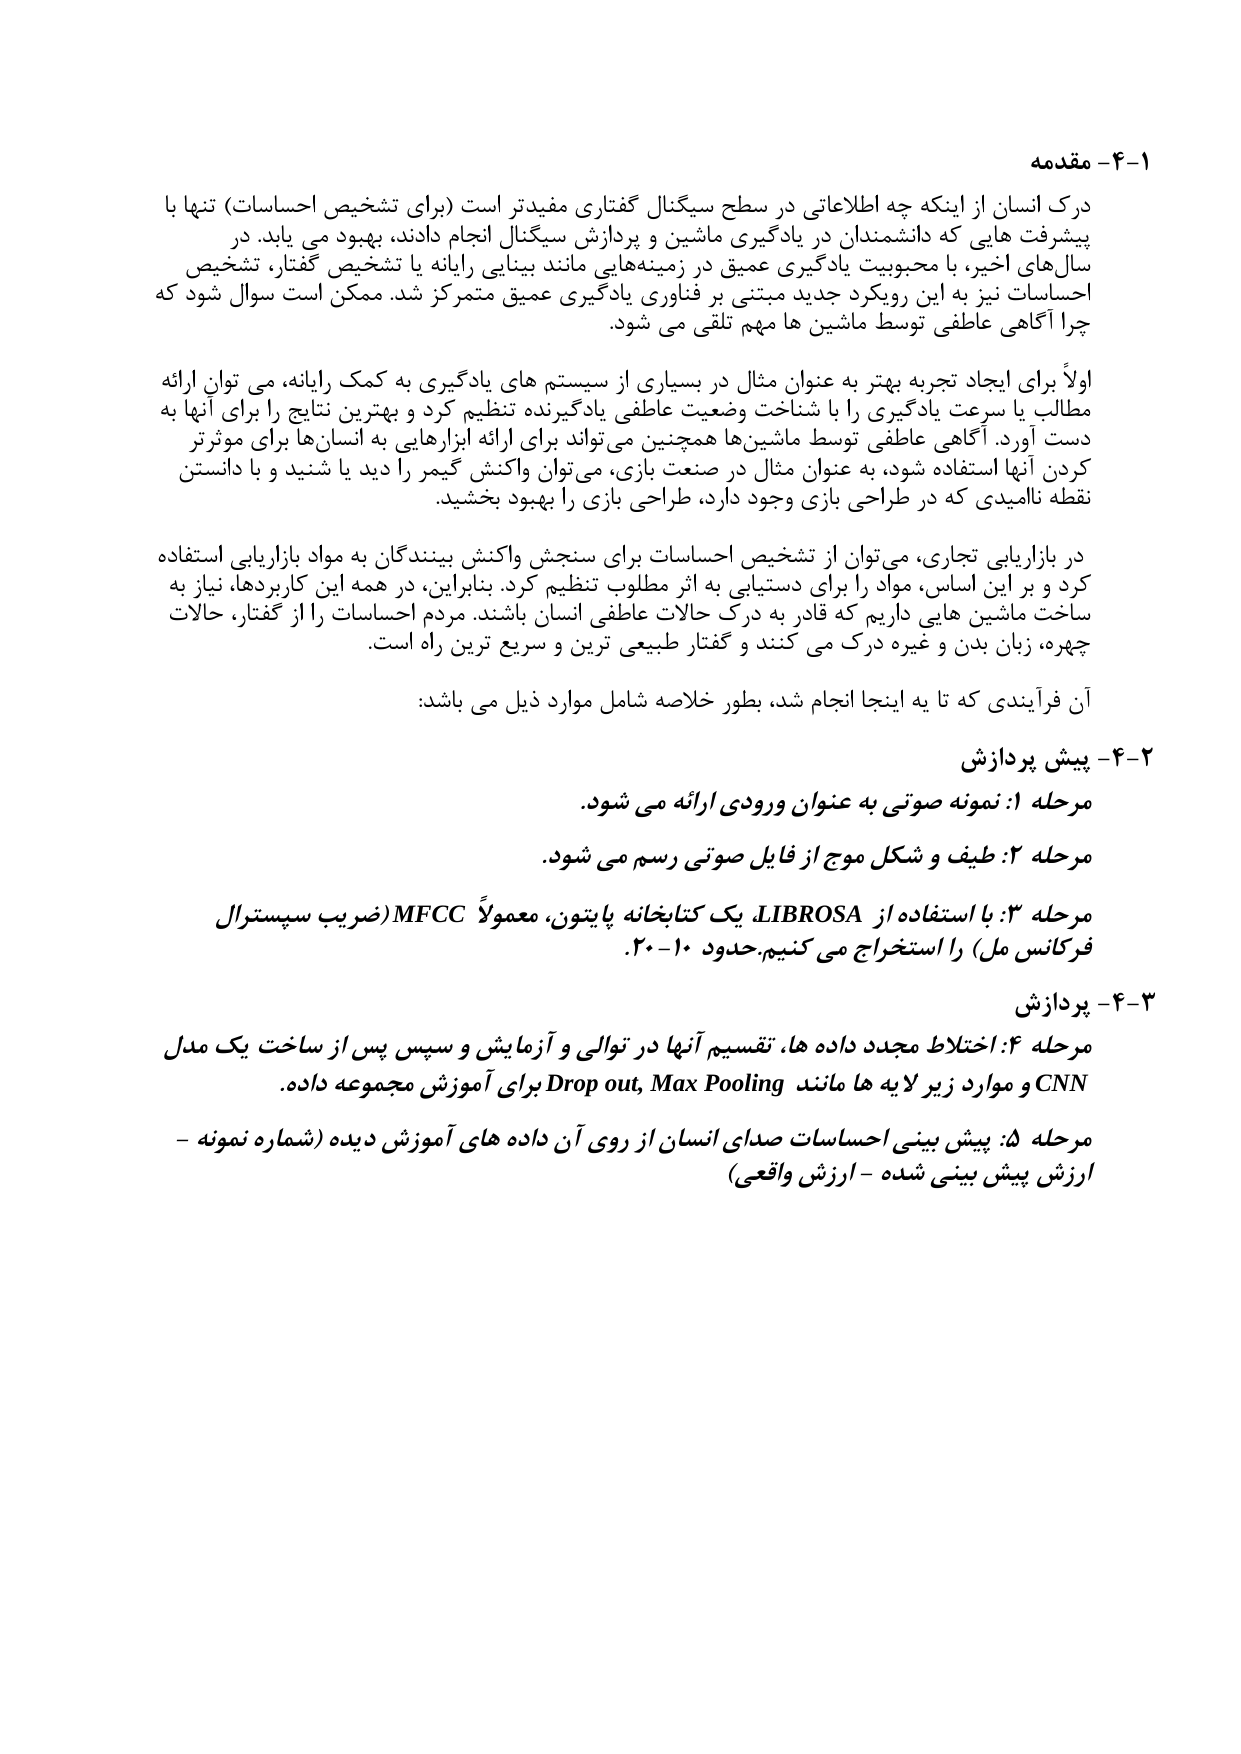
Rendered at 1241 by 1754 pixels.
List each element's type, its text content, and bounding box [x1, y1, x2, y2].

text پیش پردازش [150, 746, 1090, 775]
text مرحله 1: نمونه صوتی به عنوان ورودی ارائه می شود. [150, 790, 1090, 819]
text مرحله 2: طیف و شکل موج از فایل صوتی رسم می شود. [150, 844, 1090, 873]
text مرحله 5: پیش بینی احساسات صدای انسان از روی آن داده های آموزش دیده (شماره نمونه - ارزش پیش بینی شده - ارزش واقعی) [150, 1127, 1090, 1190]
text پردازش [150, 991, 1090, 1020]
text در بازاریابی تجاری، می‌توان از تشخیص احساسات برای سنجش واکنش بینندگان به مواد بازاریابی استفاده کرد و بر این اساس، مواد را برای دستیابی به اثر مطلوب تنظیم کرد. بنابراین، در همه این کاربردها، نیاز به ساخت ماشین هایی داریم که قادر به درک حالات عاطفی انسان باشند. مردم احساسات را از گفتار، حالات چهره، زبان بدن و غیره درک می کنند و گفتار طبیعی ترین و سریع ترین راه است. [150, 543, 1090, 659]
text اولاً برای ایجاد تجربه بهتر به عنوان مثال در بسیاری از سیستم های یادگیری به کمک رایانه، می توان ارائه مطالب یا سرعت یادگیری را با شناخت وضعیت عاطفی یادگیرنده تنظیم کرد و بهترین نتایج را برای آنها به دست آورد. آگاهی عاطفی توسط ماشین‌ها همچنین می‌تواند برای ارائه ابزارهایی به انسان‌ها برای موثرتر کردن آنها استفاده شود، به عنوان مثال در صنعت بازی، می‌توان واکنش گیمر را دید یا شنید و با دانستن نقطه ناامیدی که در طراحی بازی وجود دارد، طراحی بازی را بهبود بخشید. [150, 368, 1090, 514]
text مرحله 4: اختلاط مجدد داده ها، تقسیم آنها در توالی و آزمایش و سپس پس از ساخت یک مدل CNN و موارد زیر لایه ها مانند Drop out, Max Pooling برای آموزش مجموعه داده. [150, 1035, 1090, 1102]
text مقدمه [150, 150, 1090, 179]
text درک انسان از اینکه چه اطلاعاتی در سطح سیگنال گفتاری مفیدتر است (برای تشخیص احساسات) تنها با پیشرفت هایی که دانشمندان در یادگیری ماشین و پردازش سیگنال انجام دادند، بهبود می یابد. در سال‌های اخیر، با محبوبیت یادگیری عمیق در زمینه‌هایی مانند بینایی رایانه یا تشخیص گفتار، تشخیص احساسات نیز به این رویکرد جدید مبتنی بر فناوری یادگیری عمیق متمرکز شد. ممکن است سوال شود که چرا آگاهی عاطفی توسط ماشین ها مهم تلقی می شود. [150, 194, 1090, 339]
text آن فرآیندی که تا یه اینجا انجام شد، بطور خلاصه شامل موارد ذیل می باشد: [150, 688, 1090, 717]
text مرحله 3: با استفاده از LIBROSA، یک کتابخانه پایتون، معمولاً MFCC (ضریب سپسترال فرکانس مل) را استخراج می کنیم.حدود 10-20. [150, 899, 1090, 966]
